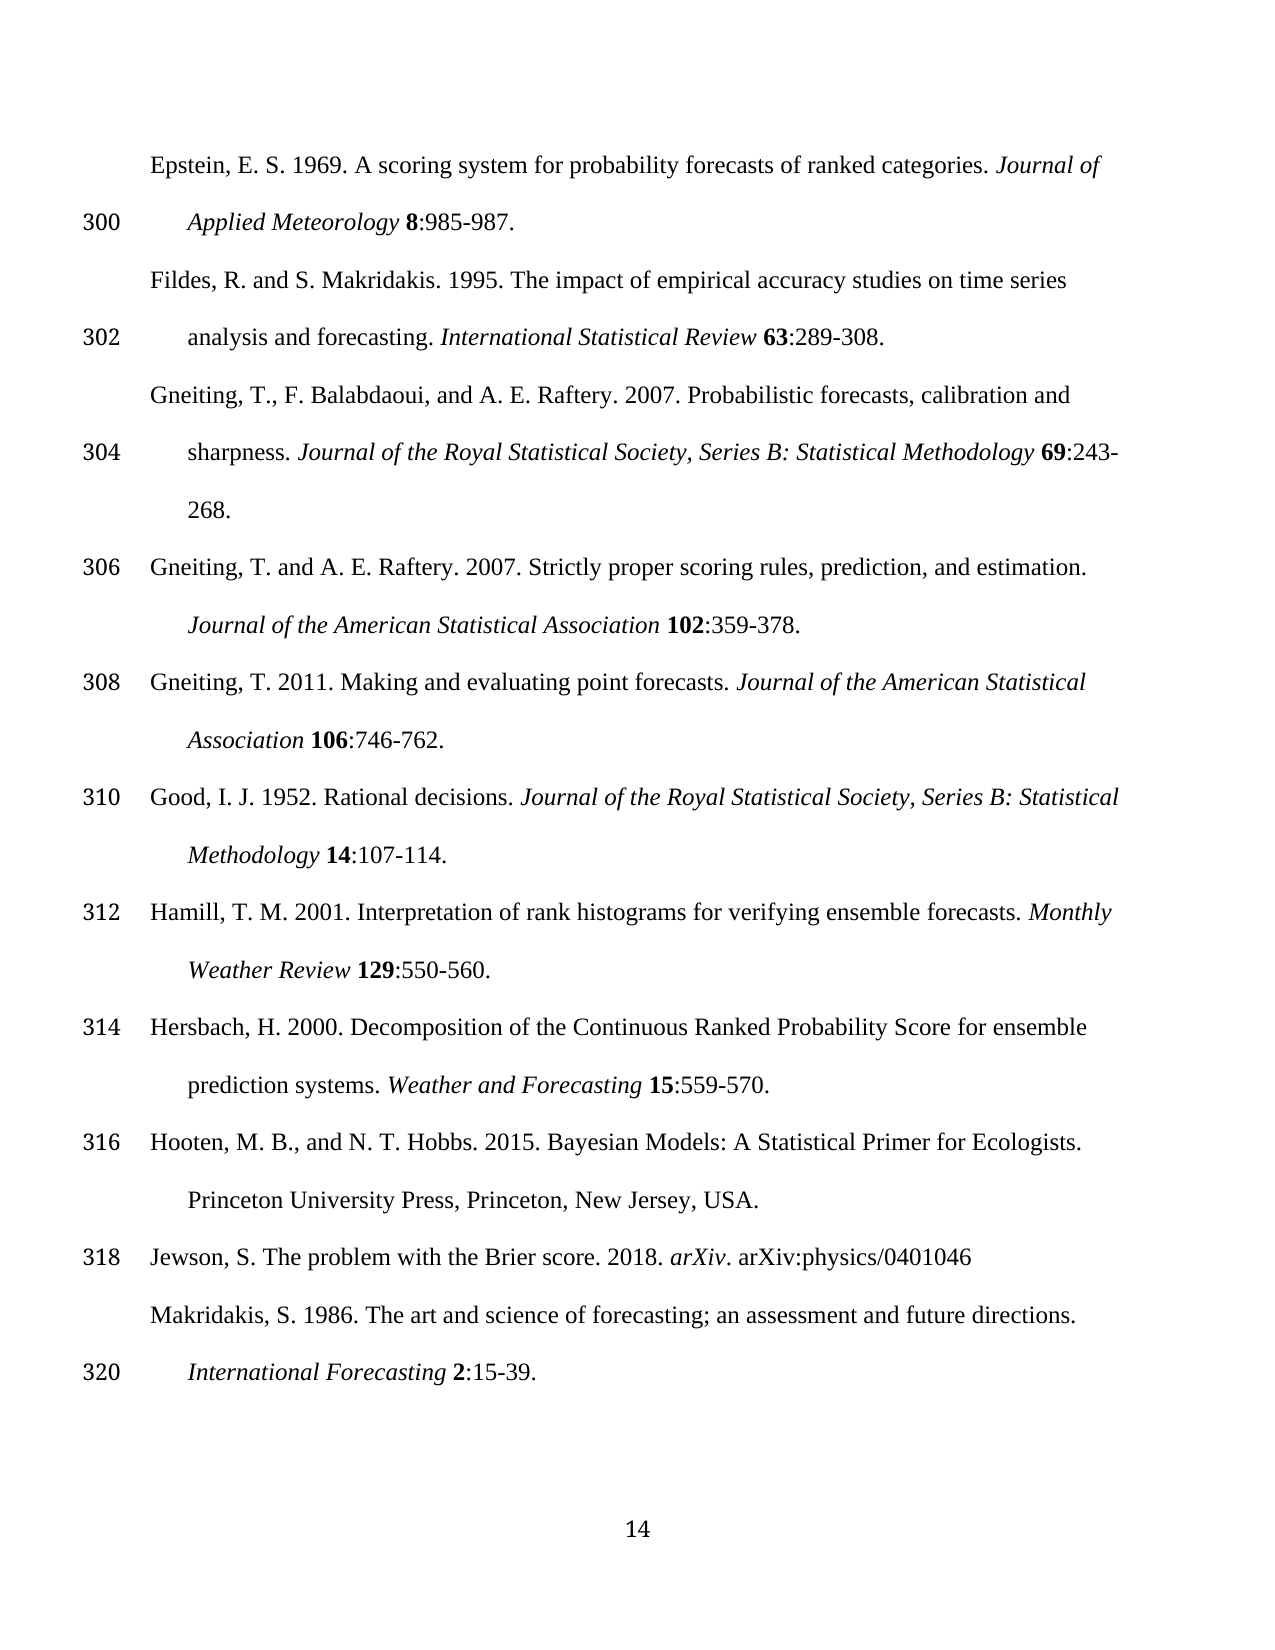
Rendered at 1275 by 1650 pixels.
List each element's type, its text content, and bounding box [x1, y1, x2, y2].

text Good, I. J. 1952. Rational decisions. Journal of the Royal Statistical Society, Series B: Statistical Methodology 14:107-114. [150, 782, 1125, 869]
text Gneiting, T. and A. E. Raftery. 2007. Strictly proper scoring rules, prediction, and estimation. Journal of the American Statistical Association 102:359-378. [150, 552, 1125, 639]
text Hersbach, H. 2000. Decomposition of the Continuous Ranked Probability Score for ensemble prediction systems. Weather and Forecasting 15:559-570. [150, 1012, 1125, 1099]
text Jewson, S. The problem with the Brier score. 2018. arXiv. arXiv:physics/0401046 [150, 1242, 1125, 1271]
text Fildes, R. and S. Makridakis. 1995. The impact of empirical accuracy studies on time series analysis and forecasting. International Statistical Review 63:289-308. [150, 265, 1125, 351]
text Epstein, E. S. 1969. A scoring system for probability forecasts of ranked categories. Journal of Applied Meteorology 8:985-987. [150, 150, 1125, 236]
text Gneiting, T., F. Balabdaoui, and A. E. Raftery. 2007. Probabilistic forecasts, calibration and sharpness. Journal of the Royal Statistical Society, Series B: Statistical Methodology 69:243-268. [150, 380, 1125, 524]
text Makridakis, S. 1986. The art and science of forecasting; an assessment and future directions. International Forecasting 2:15-39. [150, 1300, 1125, 1386]
text Hooten, M. B., and N. T. Hobbs. 2015. Bayesian Models: A Statistical Primer for Ecologists. Princeton University Press, Princeton, New Jersey, USA. [150, 1127, 1125, 1214]
text Hamill, T. M. 2001. Interpretation of rank histograms for verifying ensemble forecasts. Monthly Weather Review 129:550-560. [150, 897, 1125, 984]
text Gneiting, T. 2011. Making and evaluating point forecasts. Journal of the American Statistical Association 106:746-762. [150, 667, 1125, 754]
